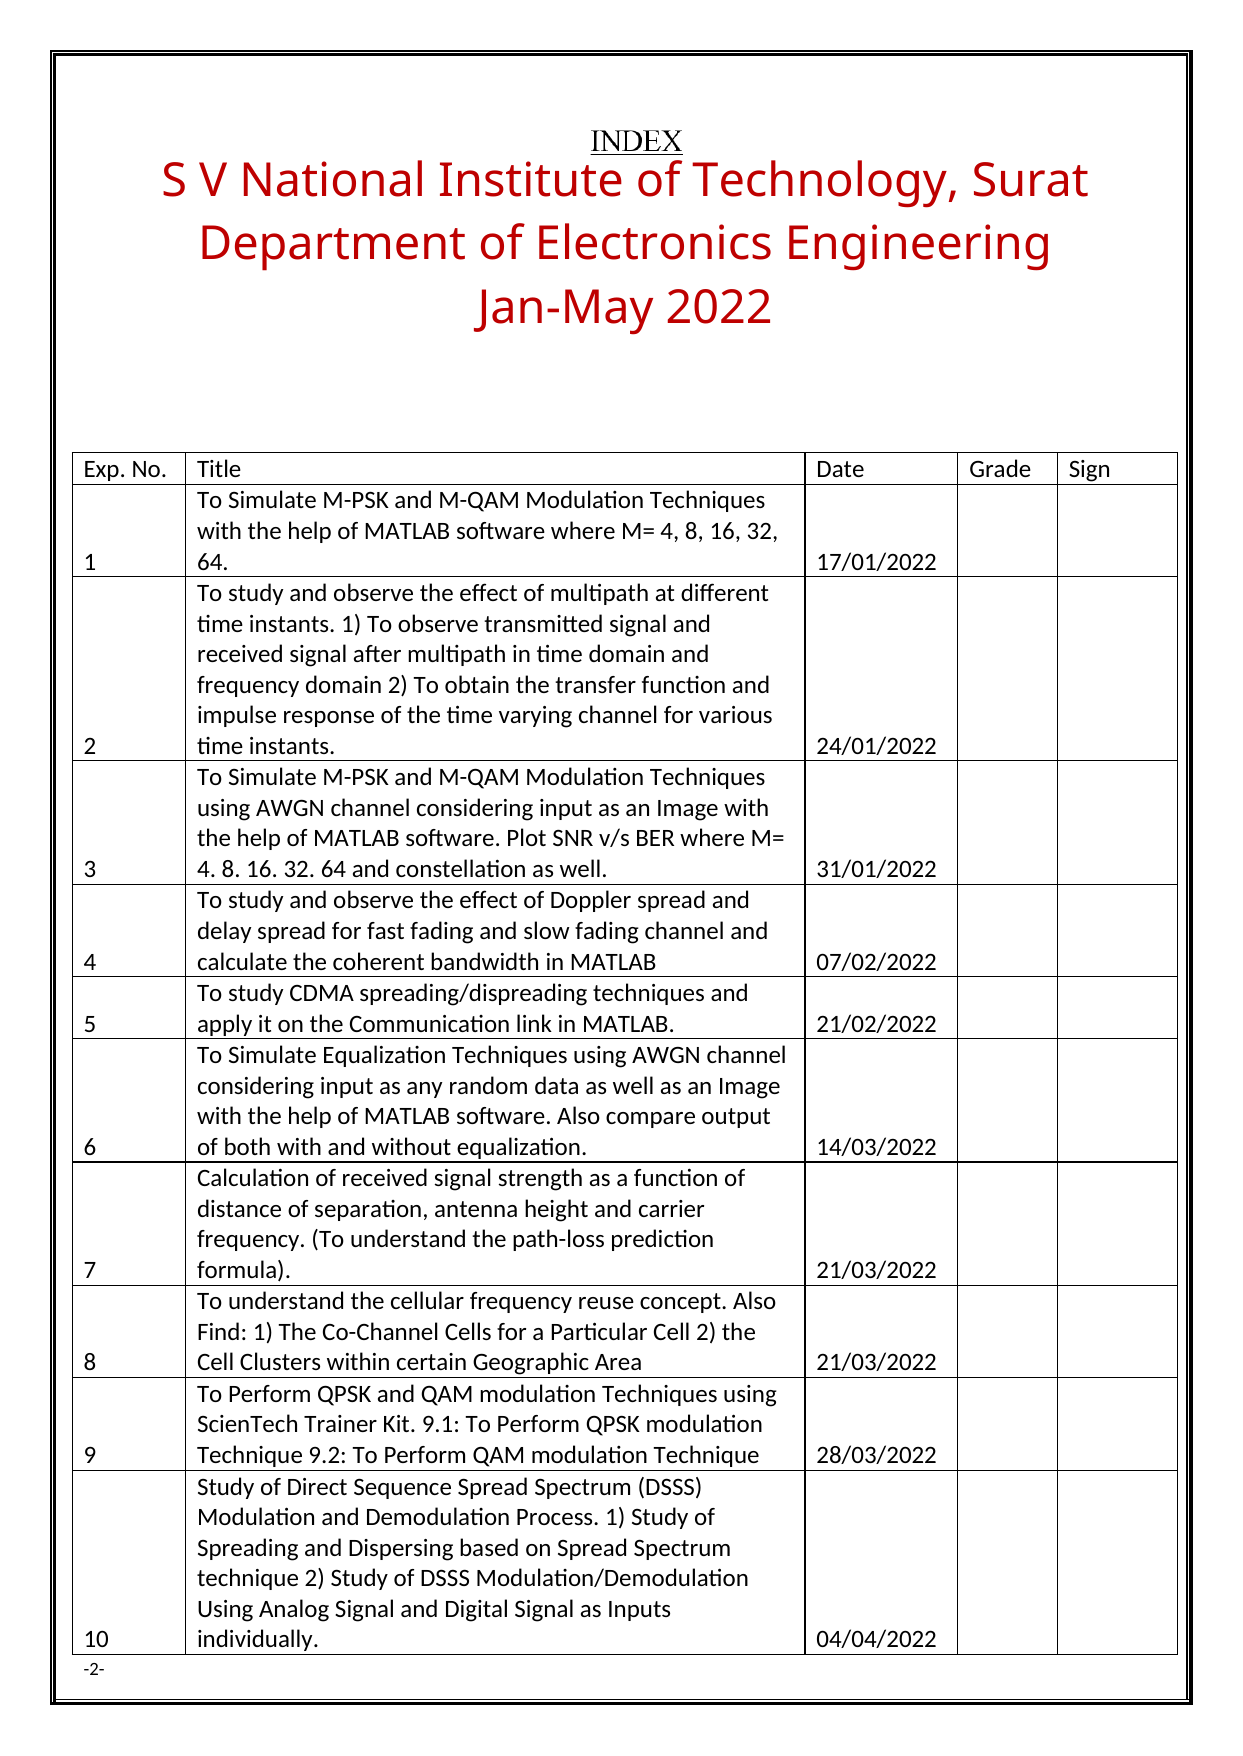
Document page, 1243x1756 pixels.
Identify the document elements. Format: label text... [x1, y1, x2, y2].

table_cell 21/03/2022 [806, 1286, 957, 1377]
table_cell 07/02/2022 [806, 885, 957, 976]
table_cell 21/02/2022 [806, 977, 957, 1038]
table_cell 10 [73, 1471, 185, 1654]
table_cell To Perform QPSK and QAM modulation Techniques using ScienTech Trainer Kit. 9.1: To Perform QPSK modulation Technique 9.2: To Perform QAM modulation Technique [186, 1378, 804, 1470]
table_cell [1058, 1163, 1177, 1284]
table_cell [1058, 885, 1177, 976]
table_cell Calculation of received signal strength as a function of distance of separation, antenna height and carrier frequency. (To understand the path-loss prediction formula). [186, 1163, 804, 1284]
table_cell [958, 485, 1057, 576]
table_cell To Simulate M-PSK and M-QAM Modulation Techniques with the help of MATLAB software where M= 4, 8, 16, 32, 64. [186, 485, 804, 576]
table_cell 7 [73, 1163, 185, 1284]
table_cell [958, 1163, 1057, 1284]
text Jan-May 2022 [83, 273, 1167, 337]
text Department of Electronics Engineering [83, 210, 1167, 273]
table_cell [958, 885, 1057, 976]
text S V National Institute of Technology, Surat [83, 146, 1167, 210]
table_cell To Simulate M-PSK and M-QAM Modulation Techniques using AWGN channel considering input as an Image with the help of MATLAB software. Plot SNR v/s BER where M= 4. 8. 16. 32. 64 and constellation as well. [186, 761, 804, 883]
table_cell [1058, 761, 1177, 883]
table_cell [958, 577, 1057, 760]
table_cell [1058, 1378, 1177, 1470]
table_cell 1 [73, 485, 185, 576]
table_cell [958, 1471, 1057, 1654]
table_cell [958, 1039, 1057, 1161]
table_cell 17/01/2022 [806, 485, 957, 576]
table_header Grade [958, 453, 1057, 484]
table_cell [958, 977, 1057, 1038]
table_cell To study CDMA spreading/dispreading techniques and apply it on the Communication link in MATLAB. [186, 977, 804, 1038]
table_cell 14/03/2022 [806, 1039, 957, 1161]
table_cell To understand the cellular frequency reuse concept. Also Find: 1) The Co-Channel Cells for a Particular Cell 2) the Cell Clusters within certain Geographic Area [186, 1286, 804, 1377]
table_cell [1058, 977, 1177, 1038]
table_cell [1058, 1039, 1177, 1161]
table_header Sign [1058, 453, 1177, 484]
table_cell 6 [73, 1039, 185, 1161]
table_header Title [186, 453, 804, 484]
table_cell 5 [73, 977, 185, 1038]
table_cell 31/01/2022 [806, 761, 957, 883]
table_cell Study of Direct Sequence Spread Spectrum (DSSS) Modulation and Demodulation Process. 1) Study of Spreading and Dispersing based on Spread Spectrum technique 2) Study of DSSS Modulation/Demodulation Using Analog Signal and Digital Signal as Inputs individually. [186, 1471, 804, 1654]
table_cell 28/03/2022 [806, 1378, 957, 1470]
table_cell [1058, 485, 1177, 576]
table_cell [1058, 577, 1177, 760]
table_cell 2 [73, 577, 185, 760]
table_cell [1058, 1286, 1177, 1377]
table_cell 21/03/2022 [806, 1163, 957, 1284]
table_cell To study and observe the effect of Doppler spread and delay spread for fast fading and slow fading channel and calculate the coherent bandwidth in MATLAB [186, 885, 804, 976]
picture [590, 128, 684, 146]
table_header Date [806, 453, 957, 484]
table_header Exp. No. [73, 453, 185, 484]
table_cell 3 [73, 761, 185, 883]
table_cell [958, 761, 1057, 883]
table_cell To Simulate Equalization Techniques using AWGN channel considering input as any random data as well as an Image with the help of MATLAB software. Also compare output of both with and without equalization. [186, 1039, 804, 1161]
table_cell 04/04/2022 [806, 1471, 957, 1654]
table_cell [958, 1286, 1057, 1377]
table_cell To study and observe the effect of multipath at different time instants. 1) To observe transmitted signal and received signal after multipath in time domain and frequency domain 2) To obtain the transfer function and impulse response of the time varying channel for various time instants. [186, 577, 804, 760]
table_cell 24/01/2022 [806, 577, 957, 760]
table_cell 8 [73, 1286, 185, 1377]
table_cell 9 [73, 1378, 185, 1470]
table_cell [1058, 1471, 1177, 1654]
table_cell [958, 1378, 1057, 1470]
table_cell 4 [73, 885, 185, 976]
